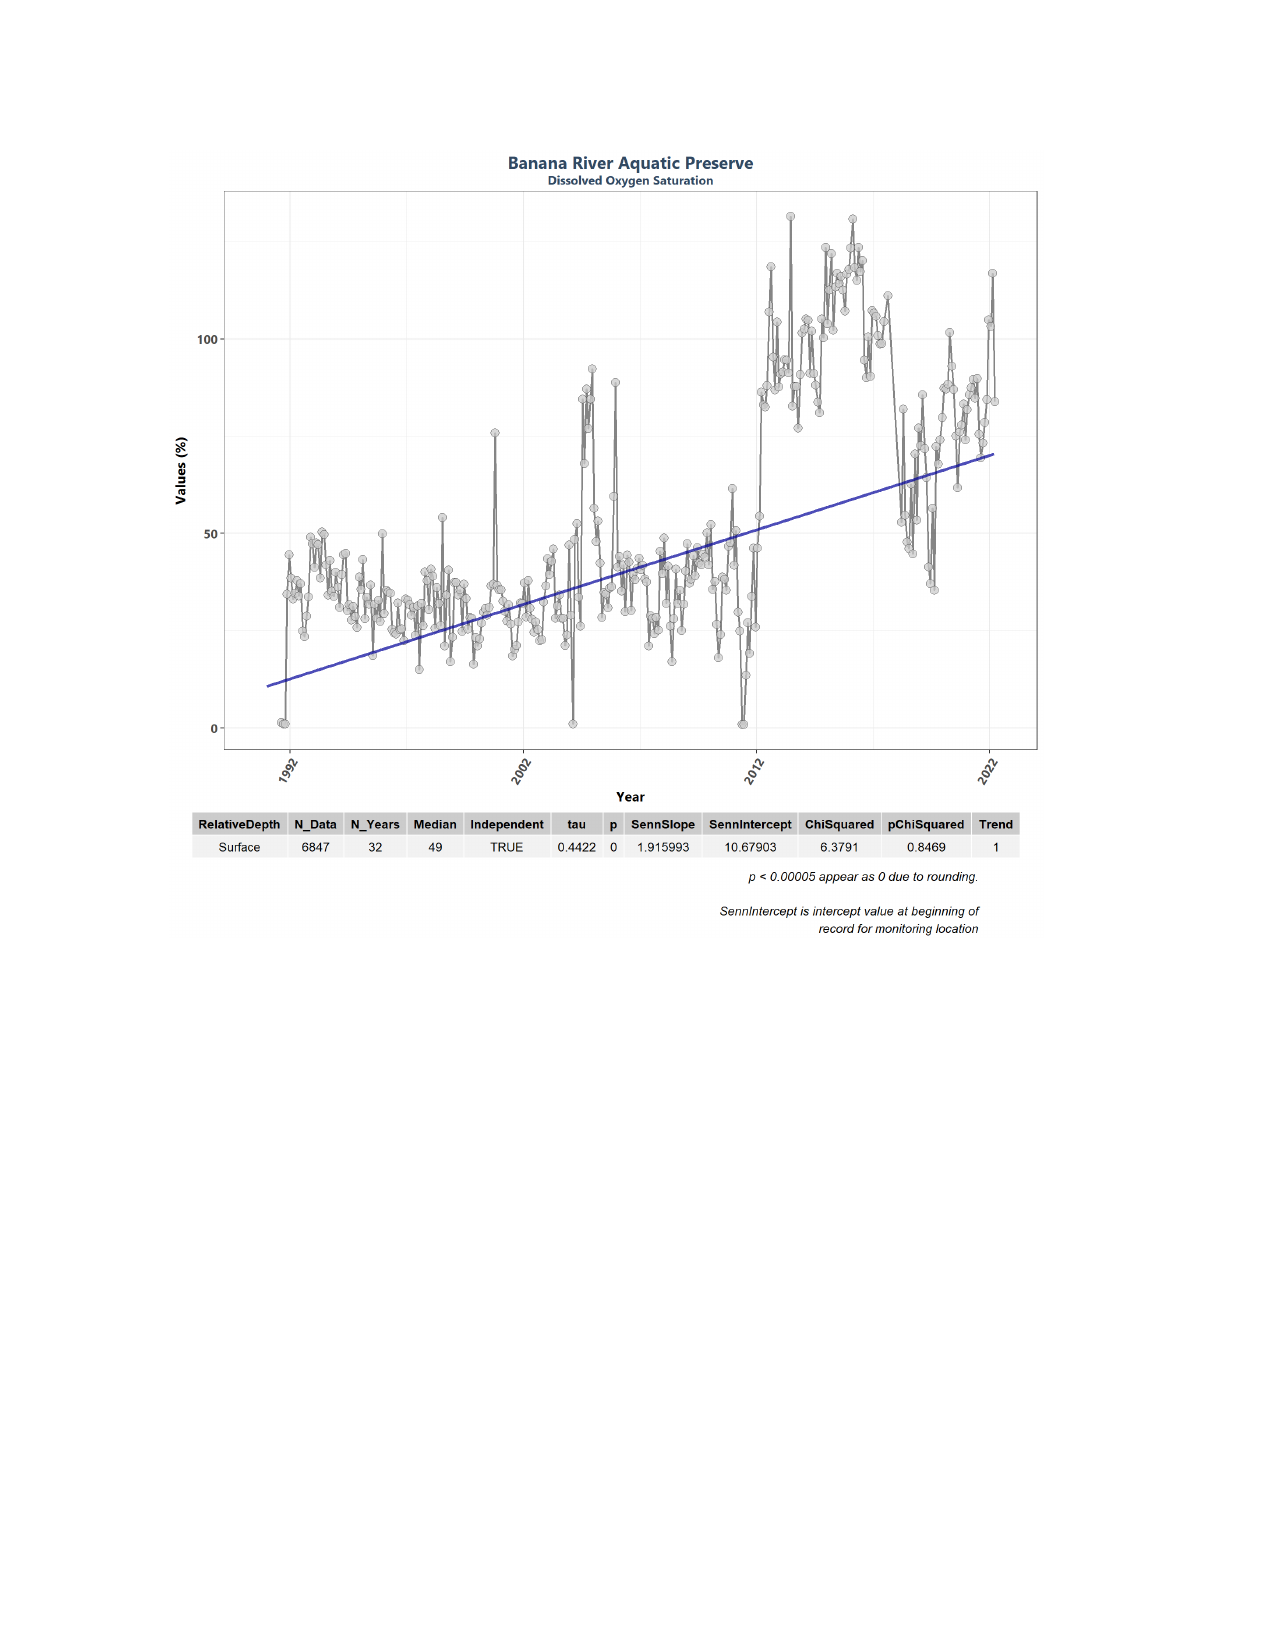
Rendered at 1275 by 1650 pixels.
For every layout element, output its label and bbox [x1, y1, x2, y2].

picture [168, 150, 1044, 938]
